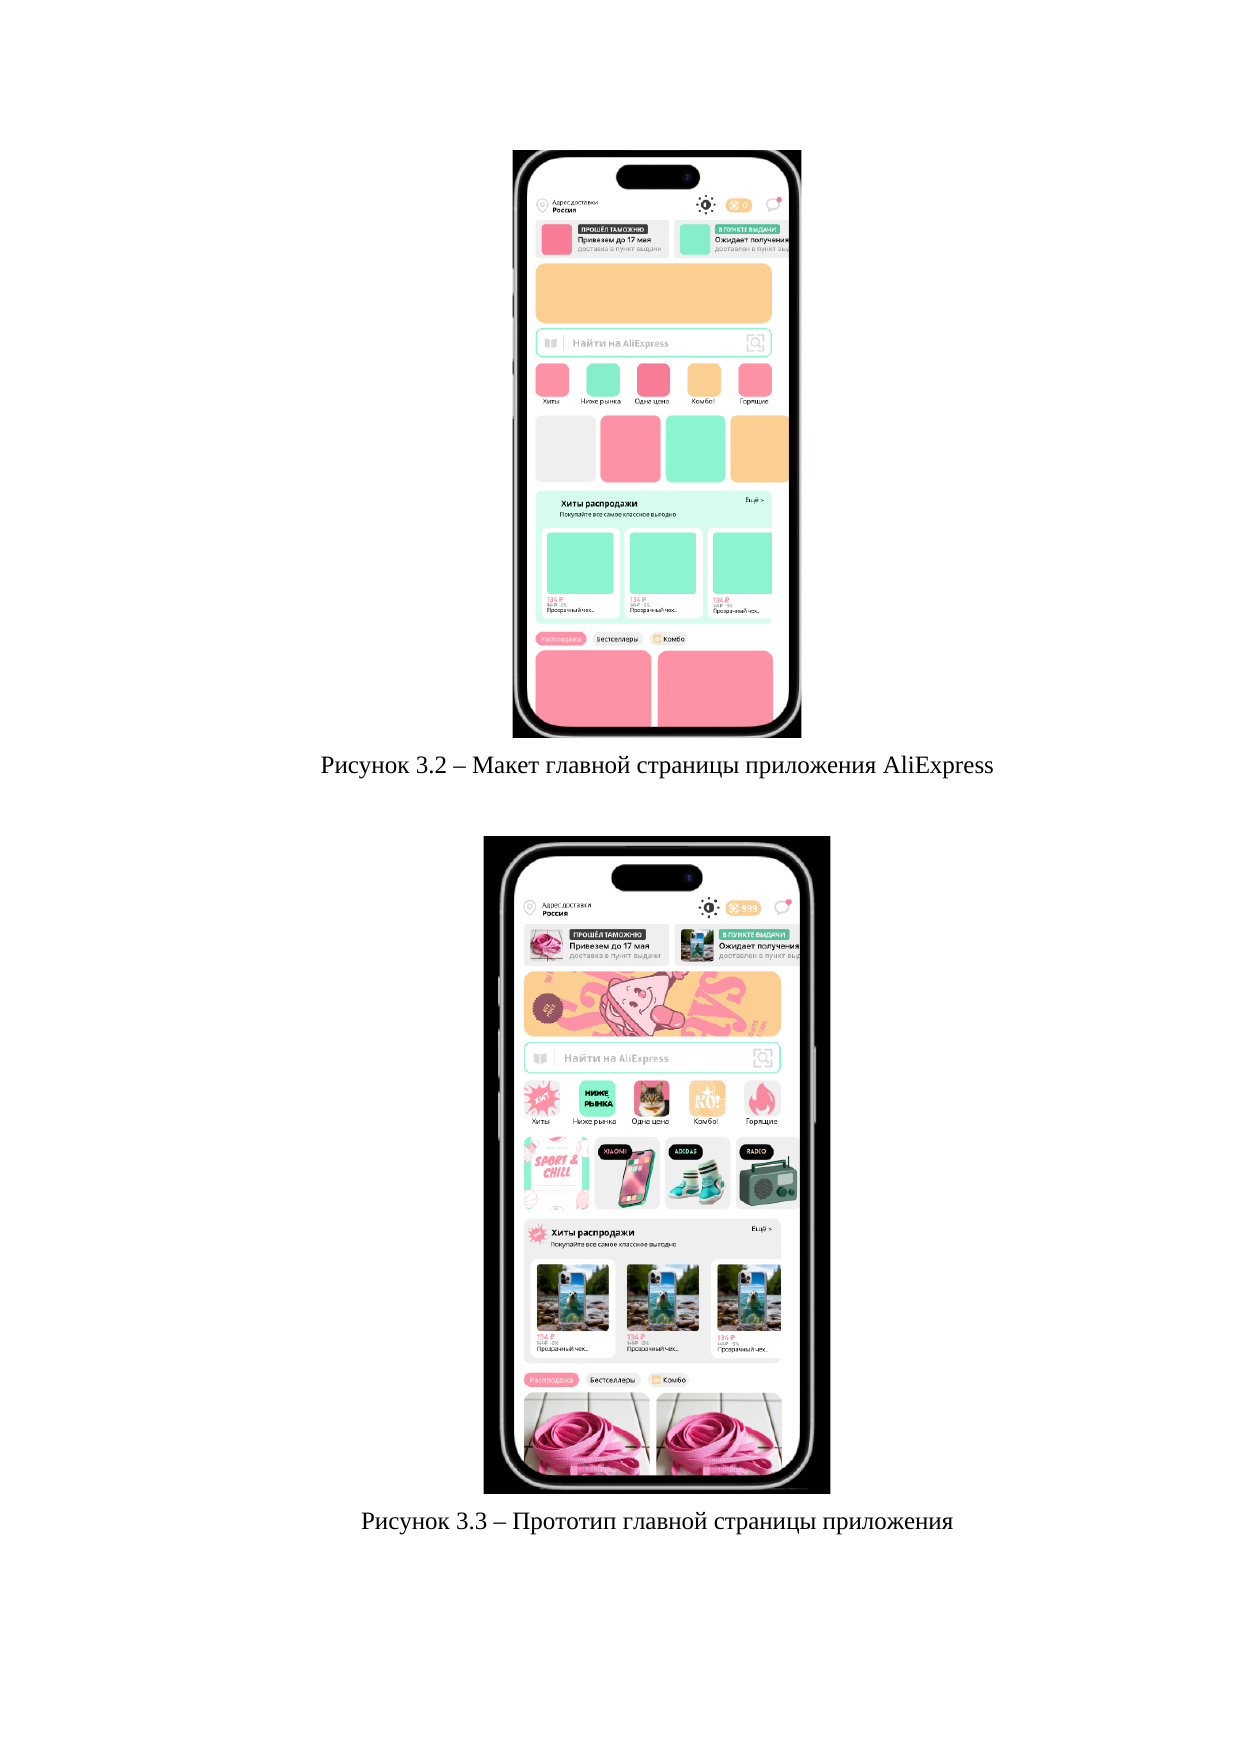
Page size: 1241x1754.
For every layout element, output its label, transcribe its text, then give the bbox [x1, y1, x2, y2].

text Рисунок 3.2 – Макет главной страницы приложения AliExpress [150, 751, 1090, 779]
text Рисунок 3.3 – Прототип главной страницы приложения [150, 1506, 1090, 1535]
picture [483, 836, 831, 1494]
picture [512, 150, 802, 738]
